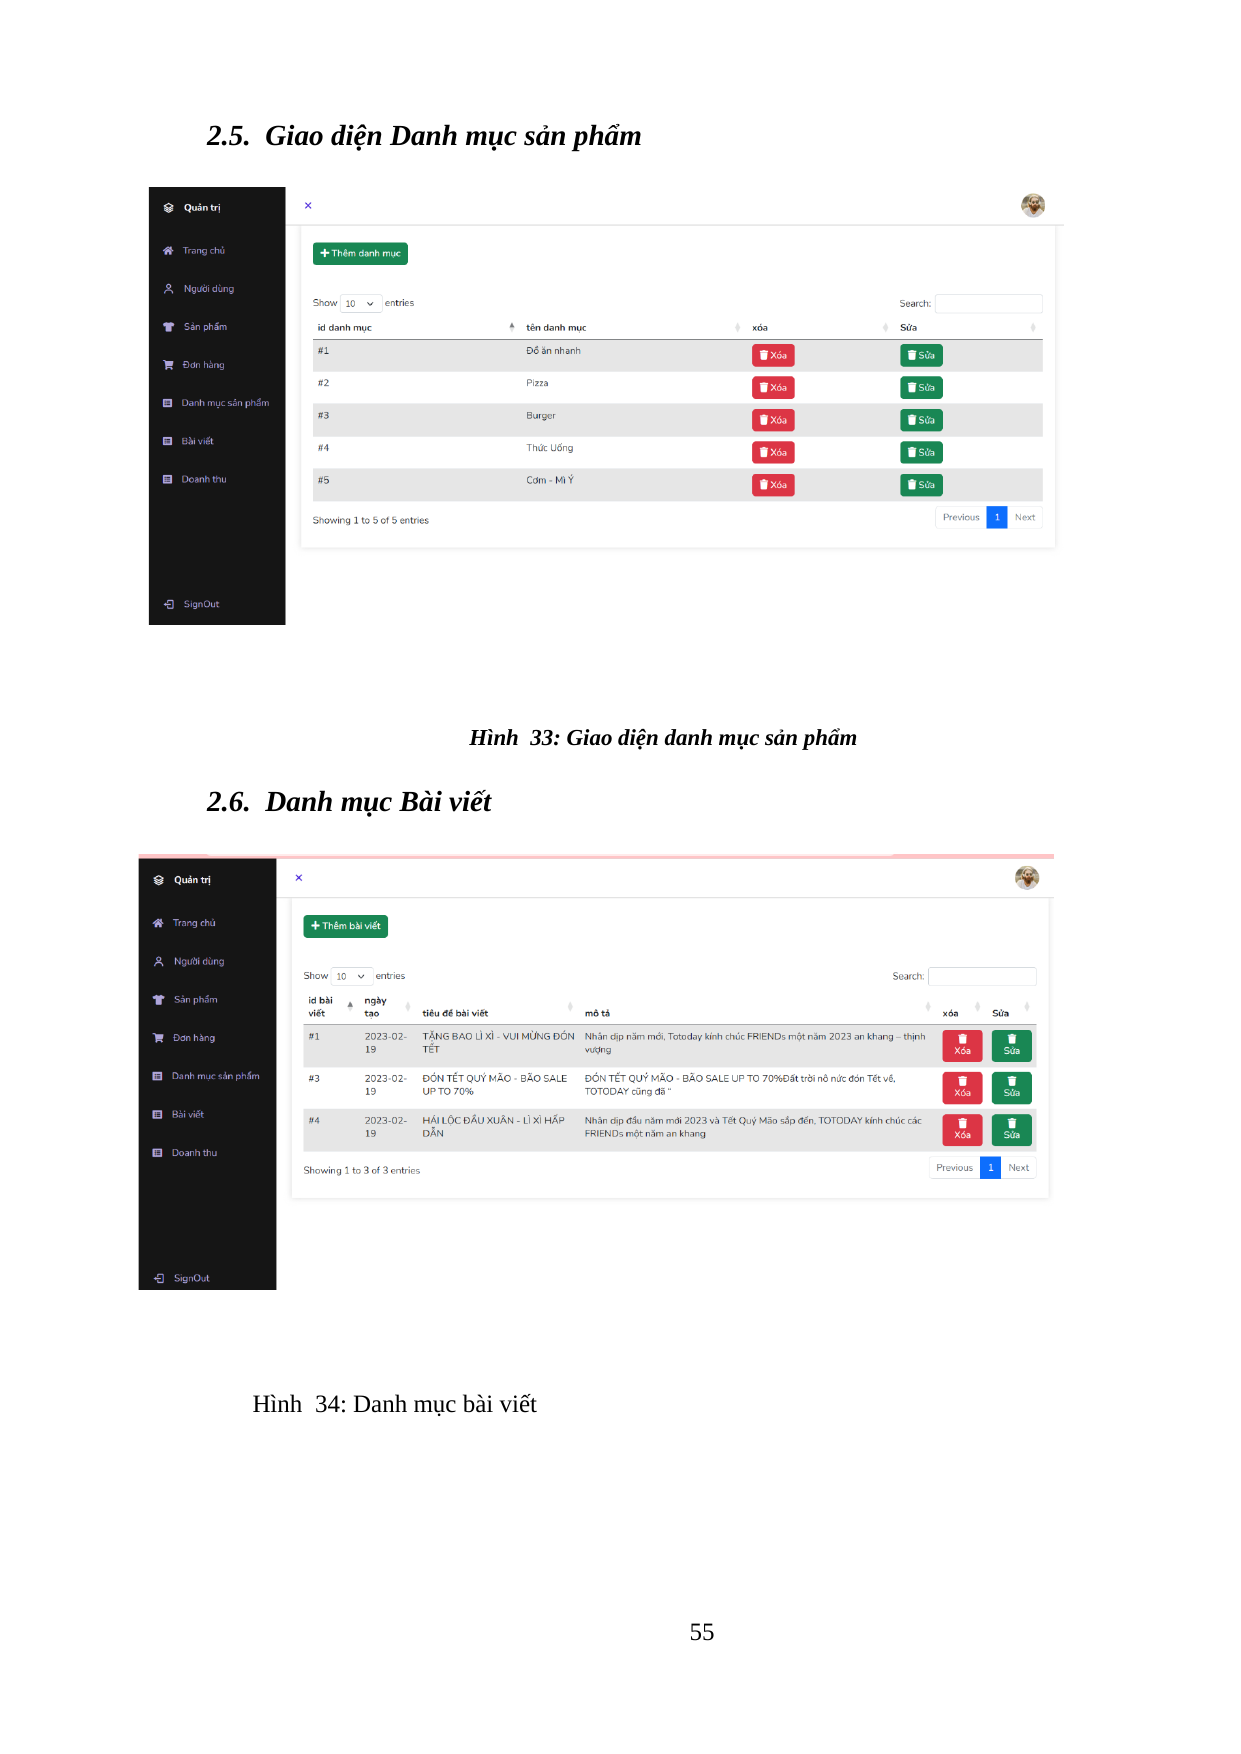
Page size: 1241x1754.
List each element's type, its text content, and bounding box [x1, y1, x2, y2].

picture [138, 854, 1054, 1290]
text Hình 33: Giao diện danh mục sản phẩm [177, 724, 1152, 750]
picture [148, 187, 1064, 625]
subtitle Giao diện Danh mục sản phẩm [207, 118, 1152, 152]
subtitle Danh mục Bài viết [207, 784, 1152, 818]
